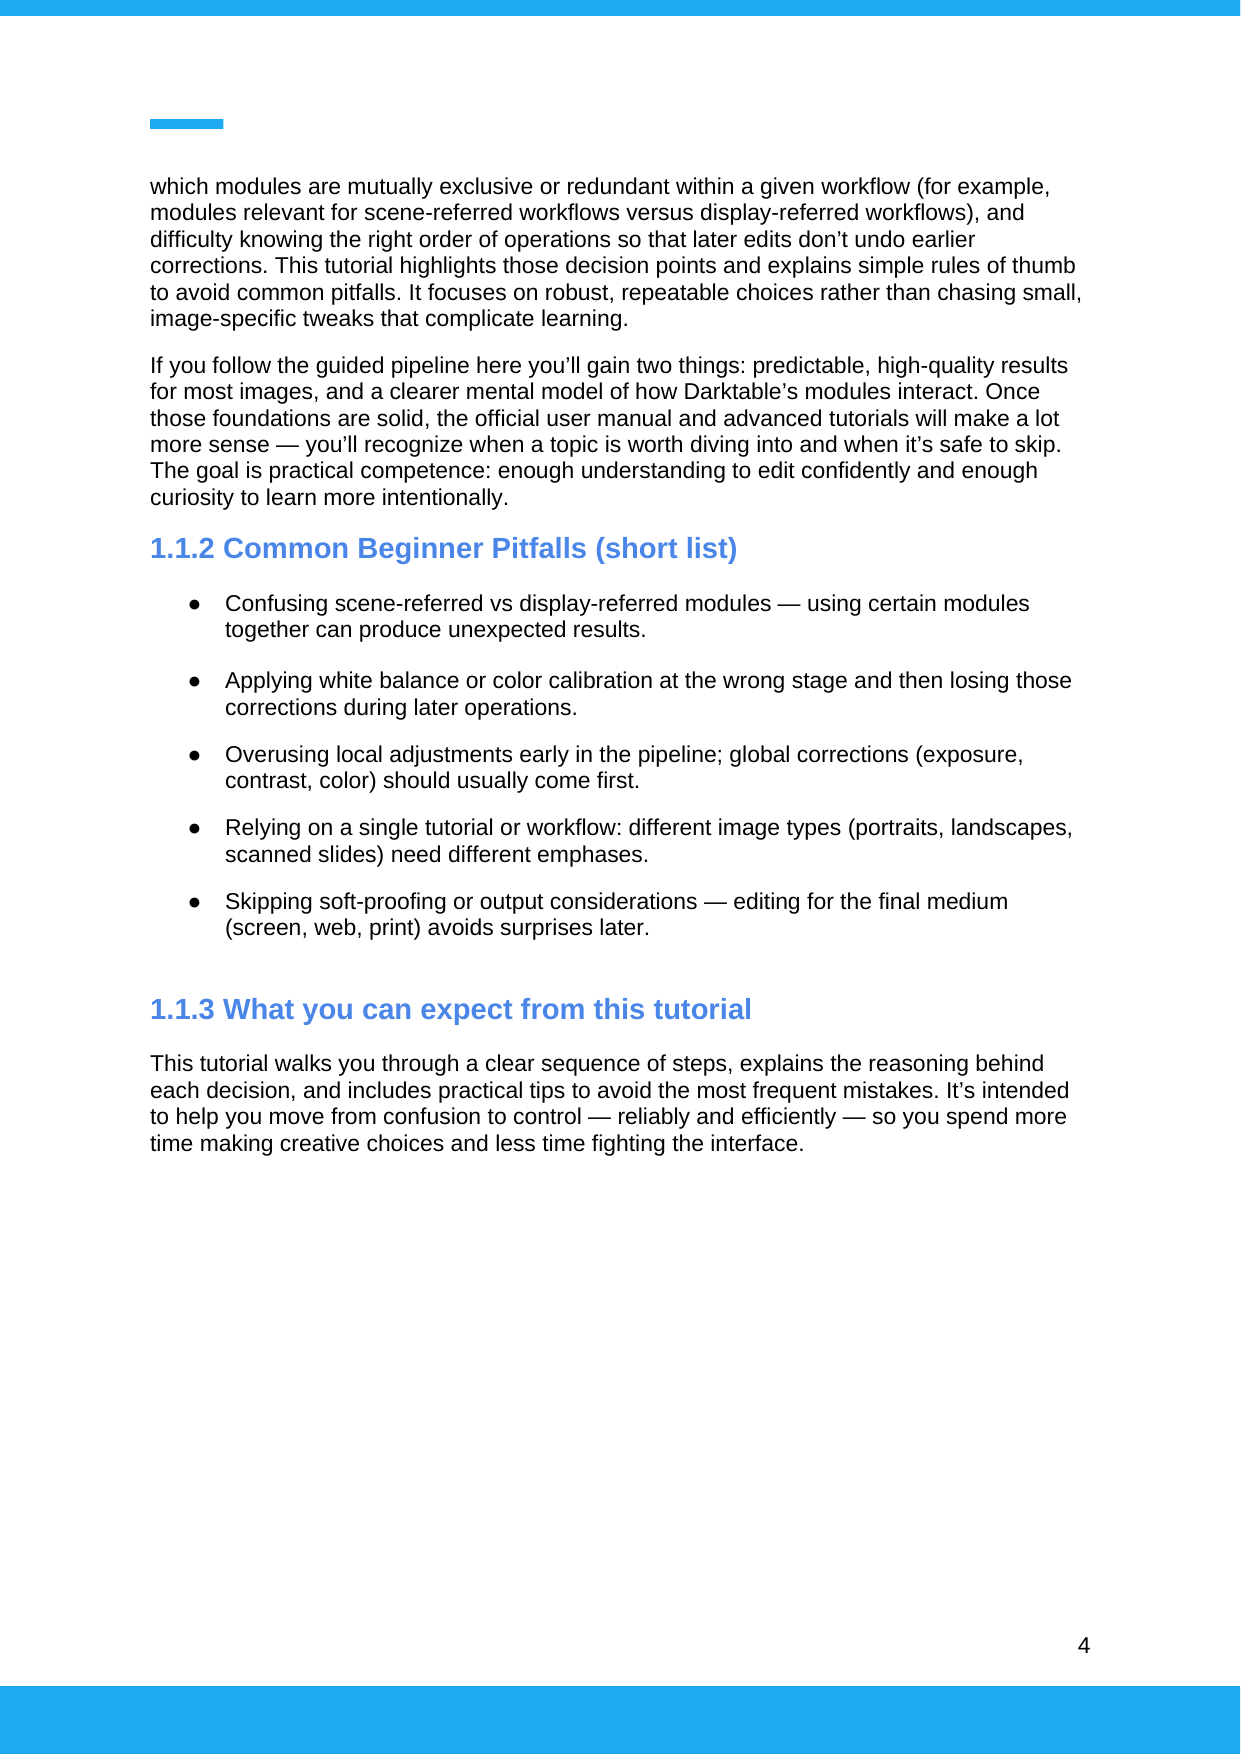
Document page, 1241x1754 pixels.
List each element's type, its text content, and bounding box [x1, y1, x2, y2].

list Overusing local adjustments early in the pipeline; global corrections (exposure, contrast, color) should usually come first. [187, 741, 1090, 793]
list Skipping soft-proofing or output considerations — editing for the final medium (screen, web, print) avoids surprises later. [187, 888, 1090, 967]
list Confusing scene-referred vs display-referred modules — using certain modules together can produce unexpected results. [187, 589, 1090, 642]
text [150, 173, 1090, 331]
list Applying white balance or color calibration at the wrong stage and then losing those corrections during later operations. [187, 667, 1090, 720]
picture [0, 1686, 1241, 1754]
text If you follow the guided pipeline here you’ll gain two things: predictable, high-quality results for most images, and a clearer mental model of how Darktable’s modules interact. Once those foundations are solid, the official user manual and advanced tutorials will make a lot more sense — you’ll recognize when a topic is worth diving into and when it’s safe to skip. The goal is practical competence: enough understanding to edit confidently and enough curiosity to learn more intentionally. [150, 352, 1090, 510]
list Relying on a single tutorial or workflow: different image types (portraits, landscapes, scanned slides) need different emphases. [187, 814, 1090, 867]
subtitle 1.1.2 Common Beginner Pitfalls (short list) [150, 531, 1090, 564]
picture [0, 0, 1241, 16]
text This tutorial walks you through a clear sequence of steps, explains the reasoning behind each decision, and includes practical tips to avoid the most frequent mistakes. It’s intended to help you move from confusion to control — reliably and efficiently — so you spend more time making creative choices and less time fighting the interface. [150, 1050, 1090, 1156]
subtitle 1.1.3 What you can expect from this tutorial [150, 992, 1090, 1025]
picture [150, 119, 224, 129]
